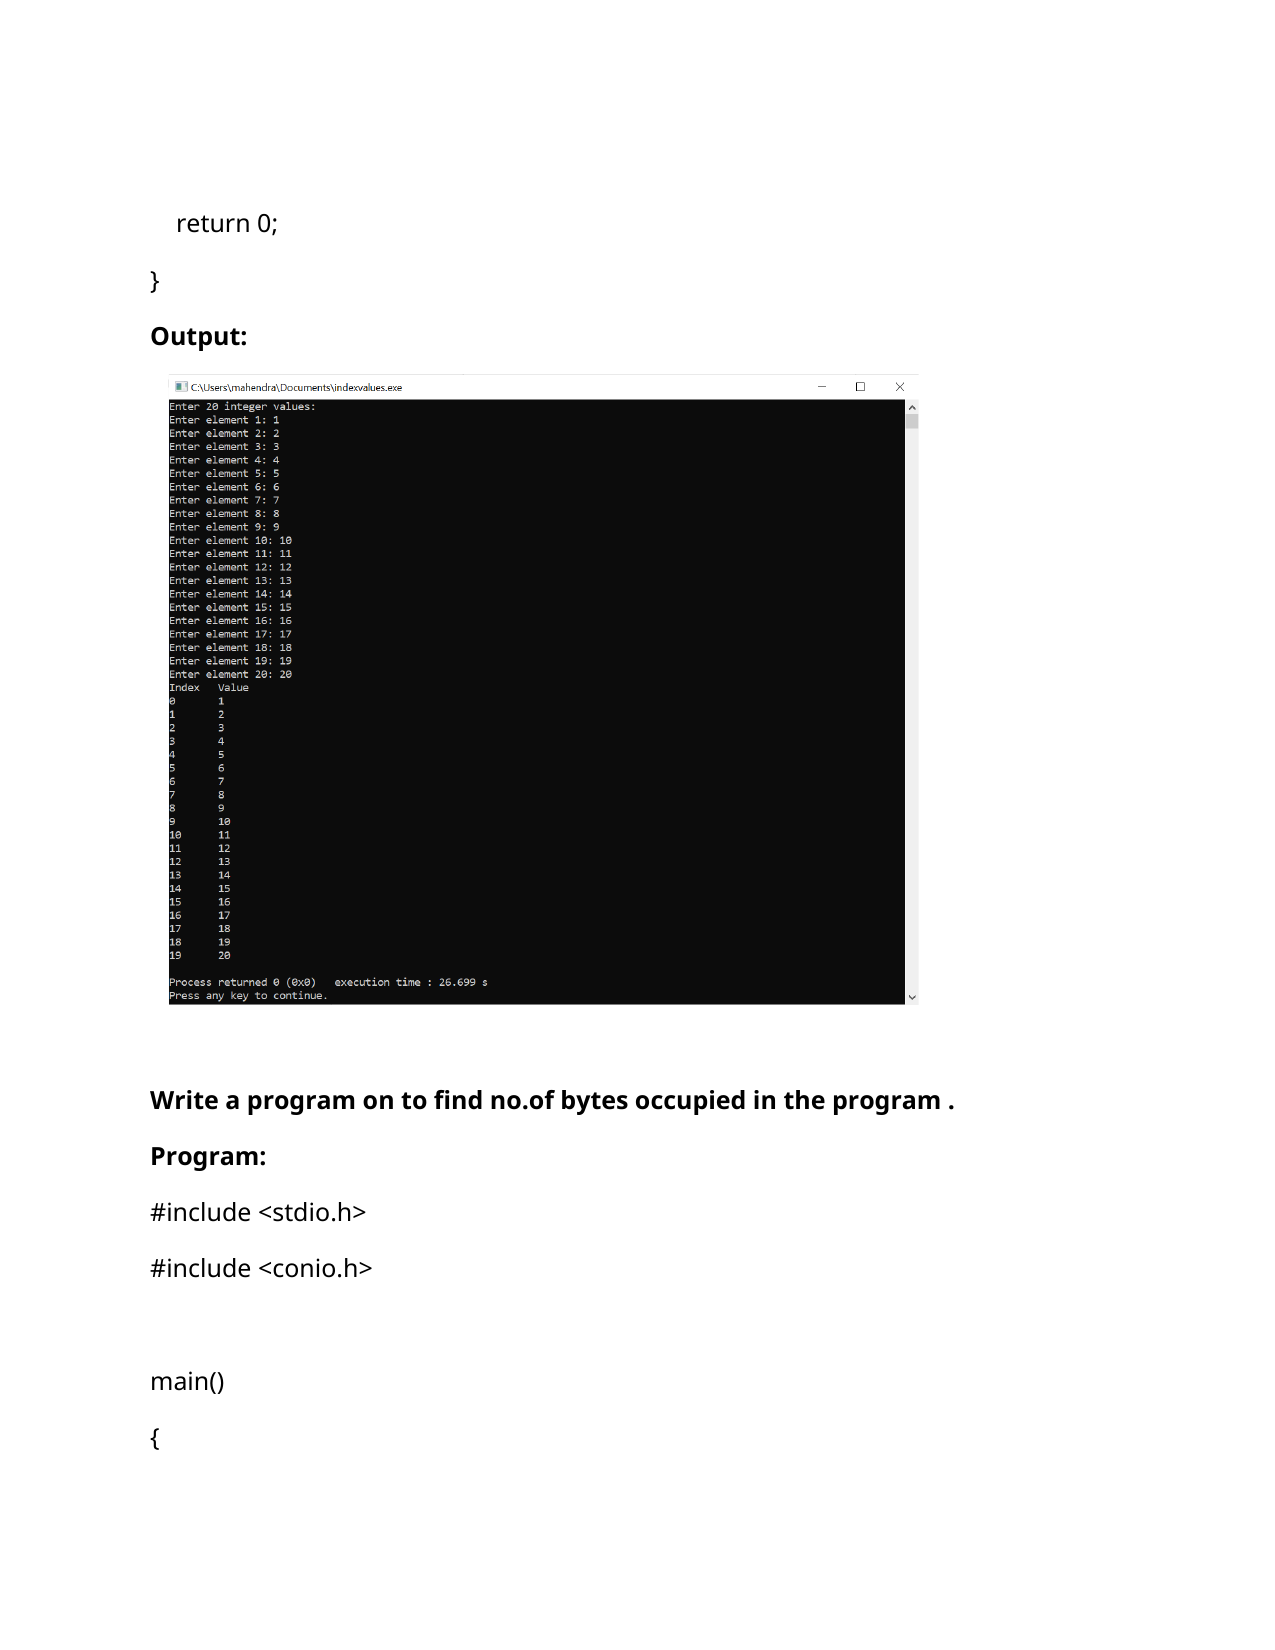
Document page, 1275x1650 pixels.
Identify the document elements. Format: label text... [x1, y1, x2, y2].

text } [150, 262, 1125, 296]
text Output: [150, 318, 1125, 352]
text Write a program on to find no.of bytes occupied in the program . [150, 1082, 1125, 1117]
text main() [150, 1363, 1125, 1397]
text return 0; [150, 206, 1125, 240]
text #include <stdio.h> [150, 1195, 1125, 1229]
text { [150, 1419, 1125, 1453]
text #include <conio.h> [150, 1251, 1125, 1285]
text Program: [150, 1139, 1125, 1173]
